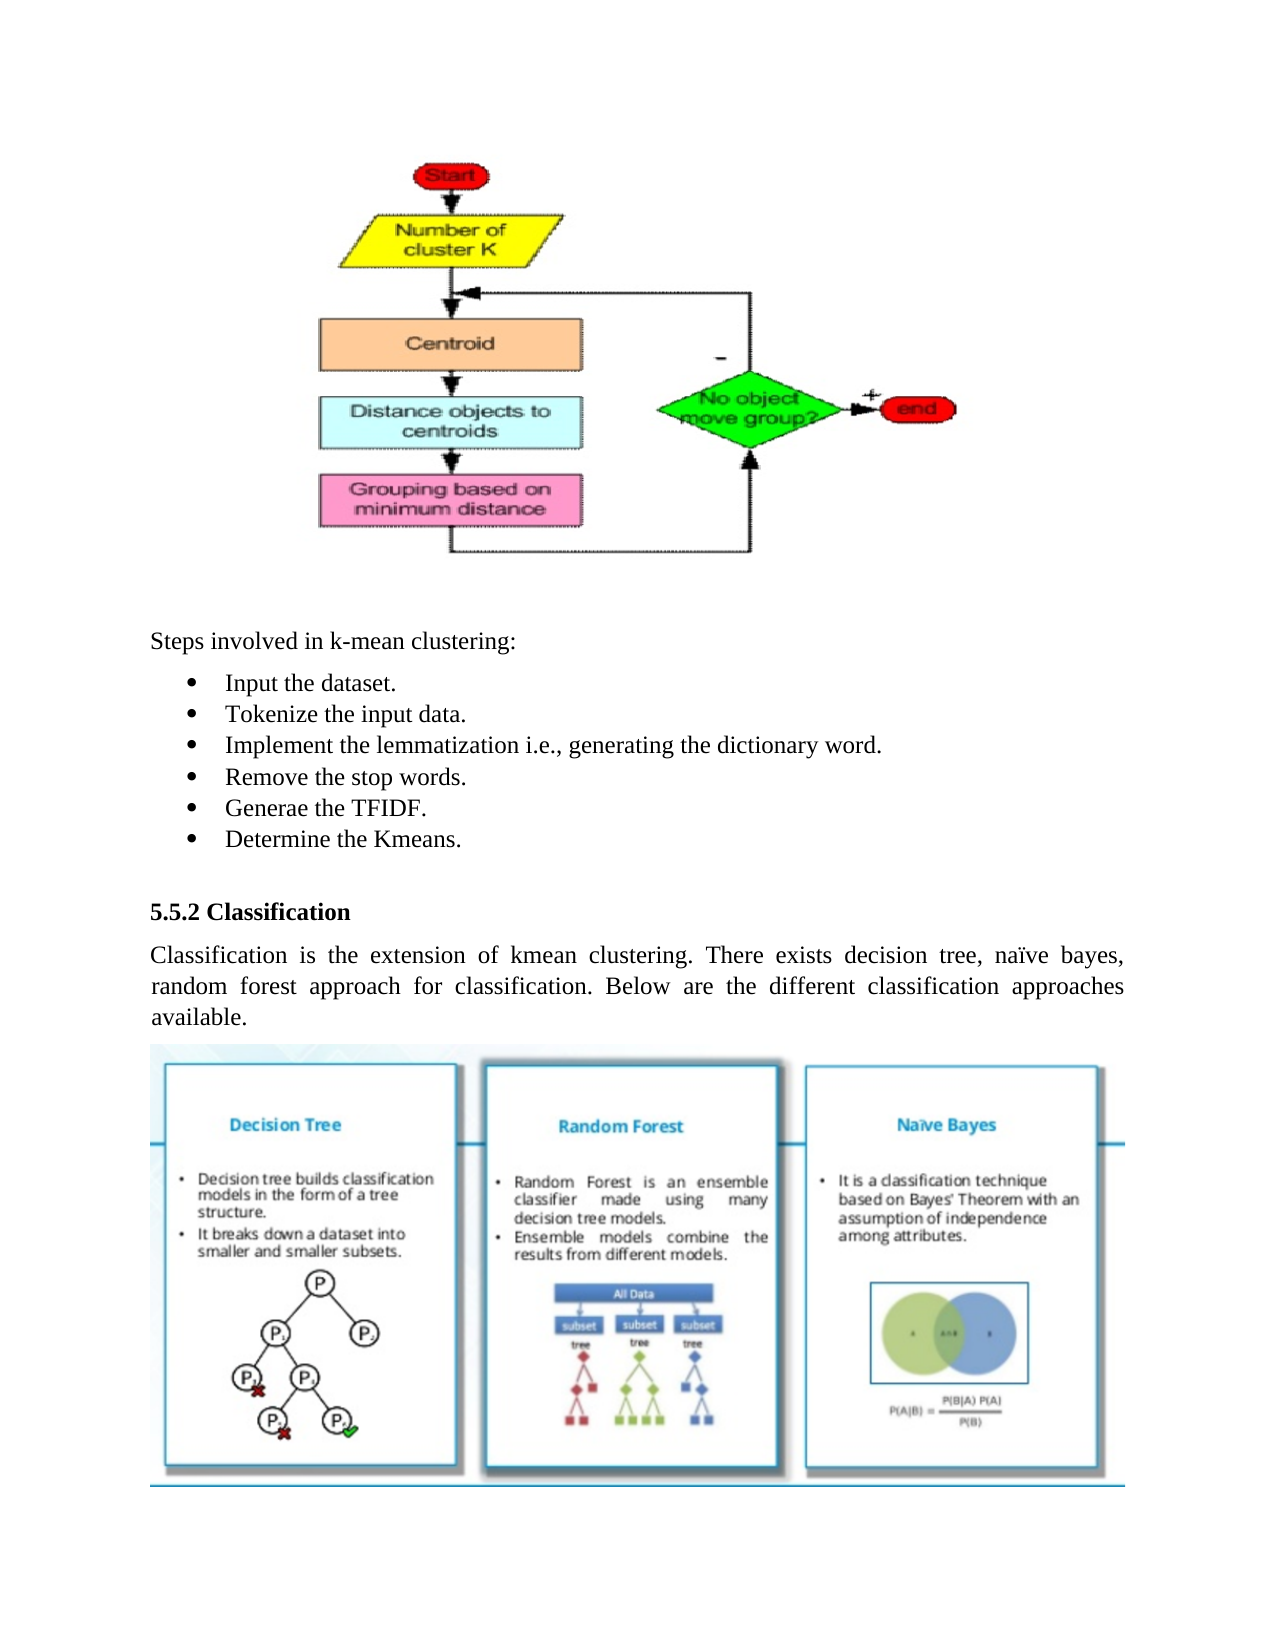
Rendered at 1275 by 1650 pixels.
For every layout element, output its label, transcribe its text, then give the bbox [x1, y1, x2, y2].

list Implement the lemmatization i.e., generating the dictionary word. [187, 731, 1125, 759]
list Tokenize the input data. [187, 699, 1125, 728]
text 5.5.2 Classification [150, 897, 1125, 926]
list Determine the Kmeans. [187, 824, 1125, 852]
picture [273, 150, 1002, 570]
list Generae the TFIDF. [187, 793, 1125, 821]
list Input the dataset. [187, 668, 1125, 697]
text Steps involved in k-mean clustering: [150, 626, 1125, 655]
picture [150, 1044, 1125, 1487]
list Remove the stop words. [187, 762, 1125, 790]
text Classification is the extension of kmean clustering. There exists decision tree, naïve bayes, random forest approach for classification. Below are the different classification approaches available. [150, 940, 1125, 1031]
